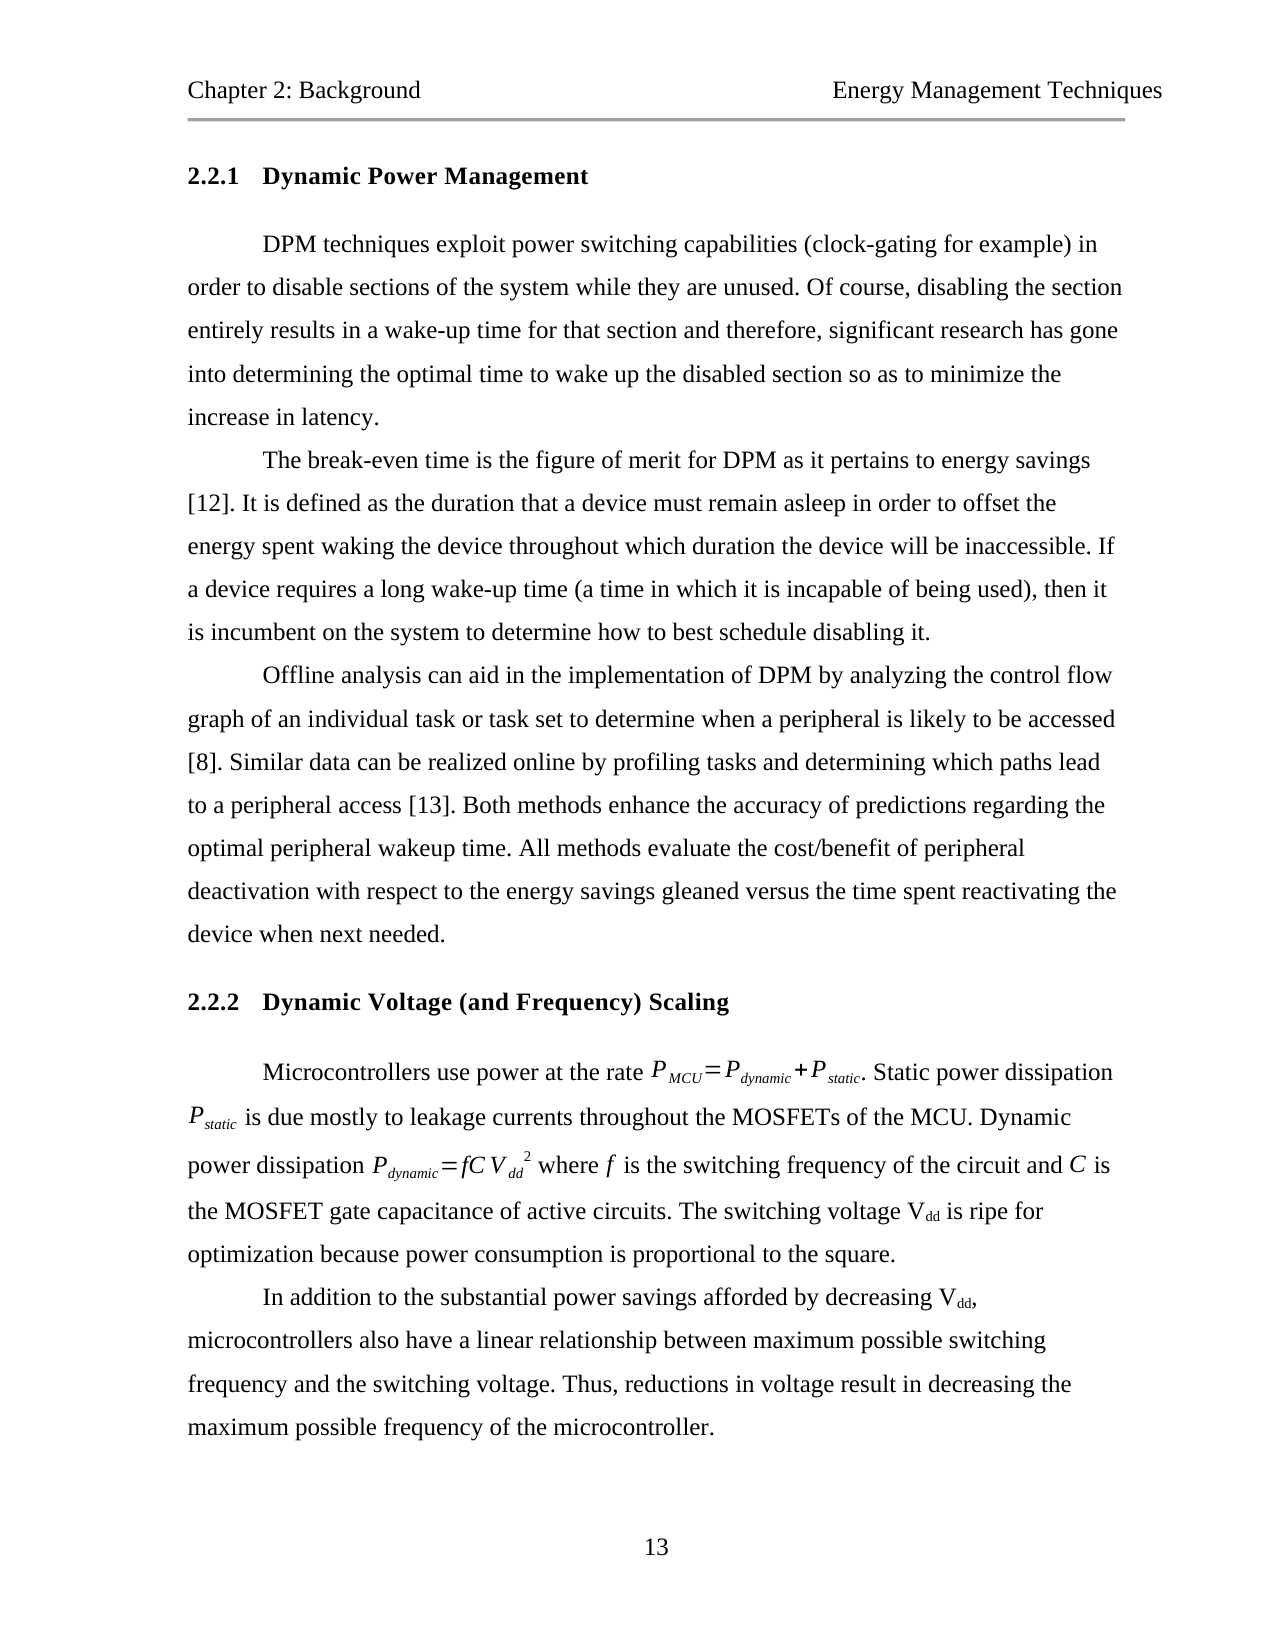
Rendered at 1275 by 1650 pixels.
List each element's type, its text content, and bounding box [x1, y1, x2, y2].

text Offline analysis can aid in the implementation of DPM by analyzing the control flow graph of an individual task or task set to determine when a peripheral is likely to be accessed . Similar data can be realized online by profiling tasks and determining which paths lead to a peripheral access. Both methods enhance the accuracy of predictions regarding the optimal peripheral wakeup time. All methods evaluate the cost/benefit of peripheral deactivation with respect to the energy savings gleaned versus the time spent reactivating the device when next needed. [187, 661, 1125, 948]
text The break-even time is the figure of merit for DPM as it pertains to energy savings . It is defined as the duration that a device must remain asleep in order to offset the energy spent waking the device throughout which duration the device will be inaccessible. If a device requires a long wake-up time (a time in which it is incapable of being used), then it is incumbent on the system to determine how to best schedule disabling it. [187, 445, 1125, 646]
subtitle Dynamic Voltage (and Frequency) Scaling [187, 987, 1125, 1016]
text Microcontrollers use power at the rate . Static power dissipation is due mostly to leakage currents throughout the MOSFETs of the MCU. Dynamic power dissipation where is the switching frequency of the circuit and is the MOSFET gate capacitance of active circuits. The switching voltage Vdd is ripe for optimization because power consumption is proportional to the square. [187, 1056, 1125, 1268]
text In addition to the substantial power savings afforded by decreasing Vdd, microcontrollers also have a linear relationship between maximum possible switching frequency and the switching voltage. Thus, reductions in voltage result in decreasing the maximum possible frequency of the microcontroller. [187, 1282, 1125, 1441]
text DPM techniques exploit power switching capabilities (clock-gating for example) in order to disable sections of the system while they are unused. Of course, disabling the section entirely results in a wake-up time for that section and therefore, significant research has gone into determining the optimal time to wake up the disabled section so as to minimize the increase in latency. [187, 229, 1125, 431]
subtitle Dynamic Power Management [187, 161, 1125, 190]
